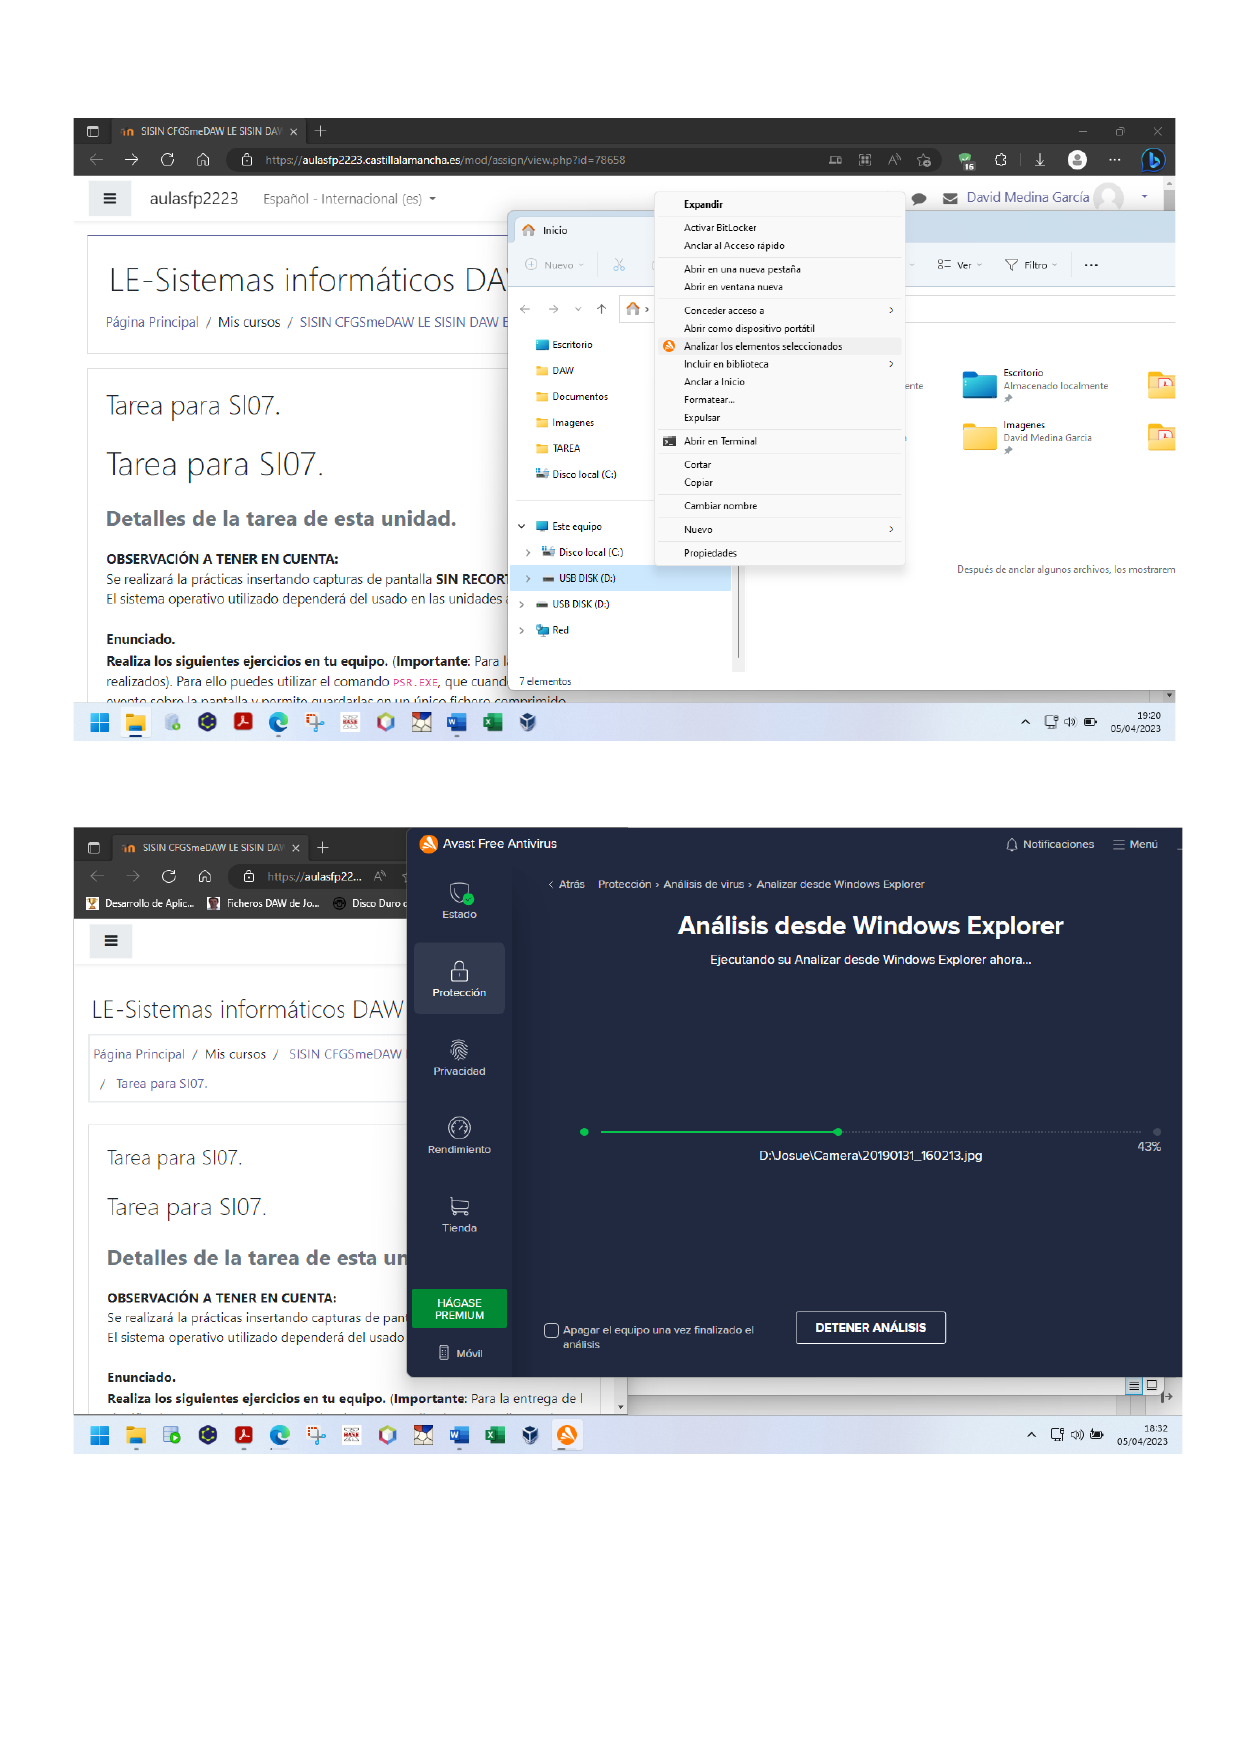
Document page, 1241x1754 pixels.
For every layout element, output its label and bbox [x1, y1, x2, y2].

picture [73, 118, 1176, 741]
picture [73, 827, 1183, 1454]
